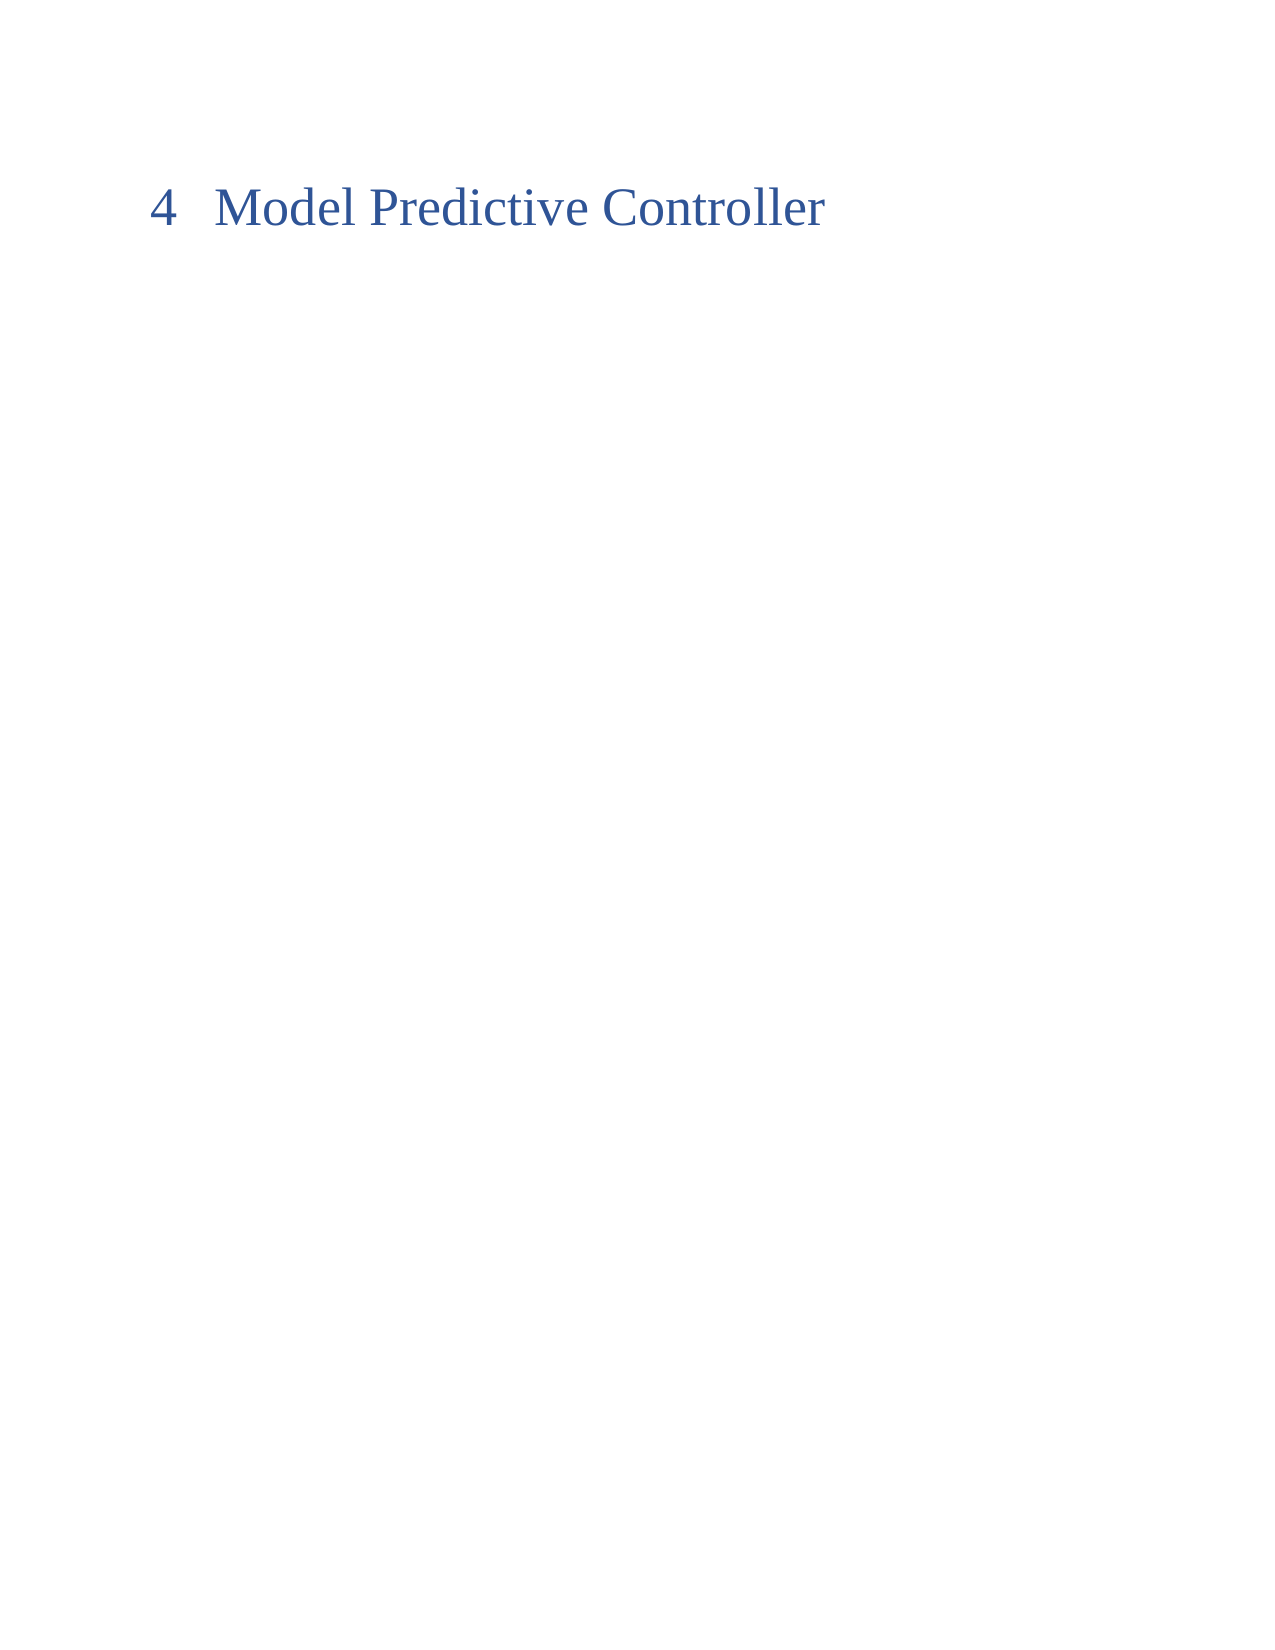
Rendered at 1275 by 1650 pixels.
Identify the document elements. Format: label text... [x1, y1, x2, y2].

subtitle Model Predictive Controller [150, 175, 1125, 237]
